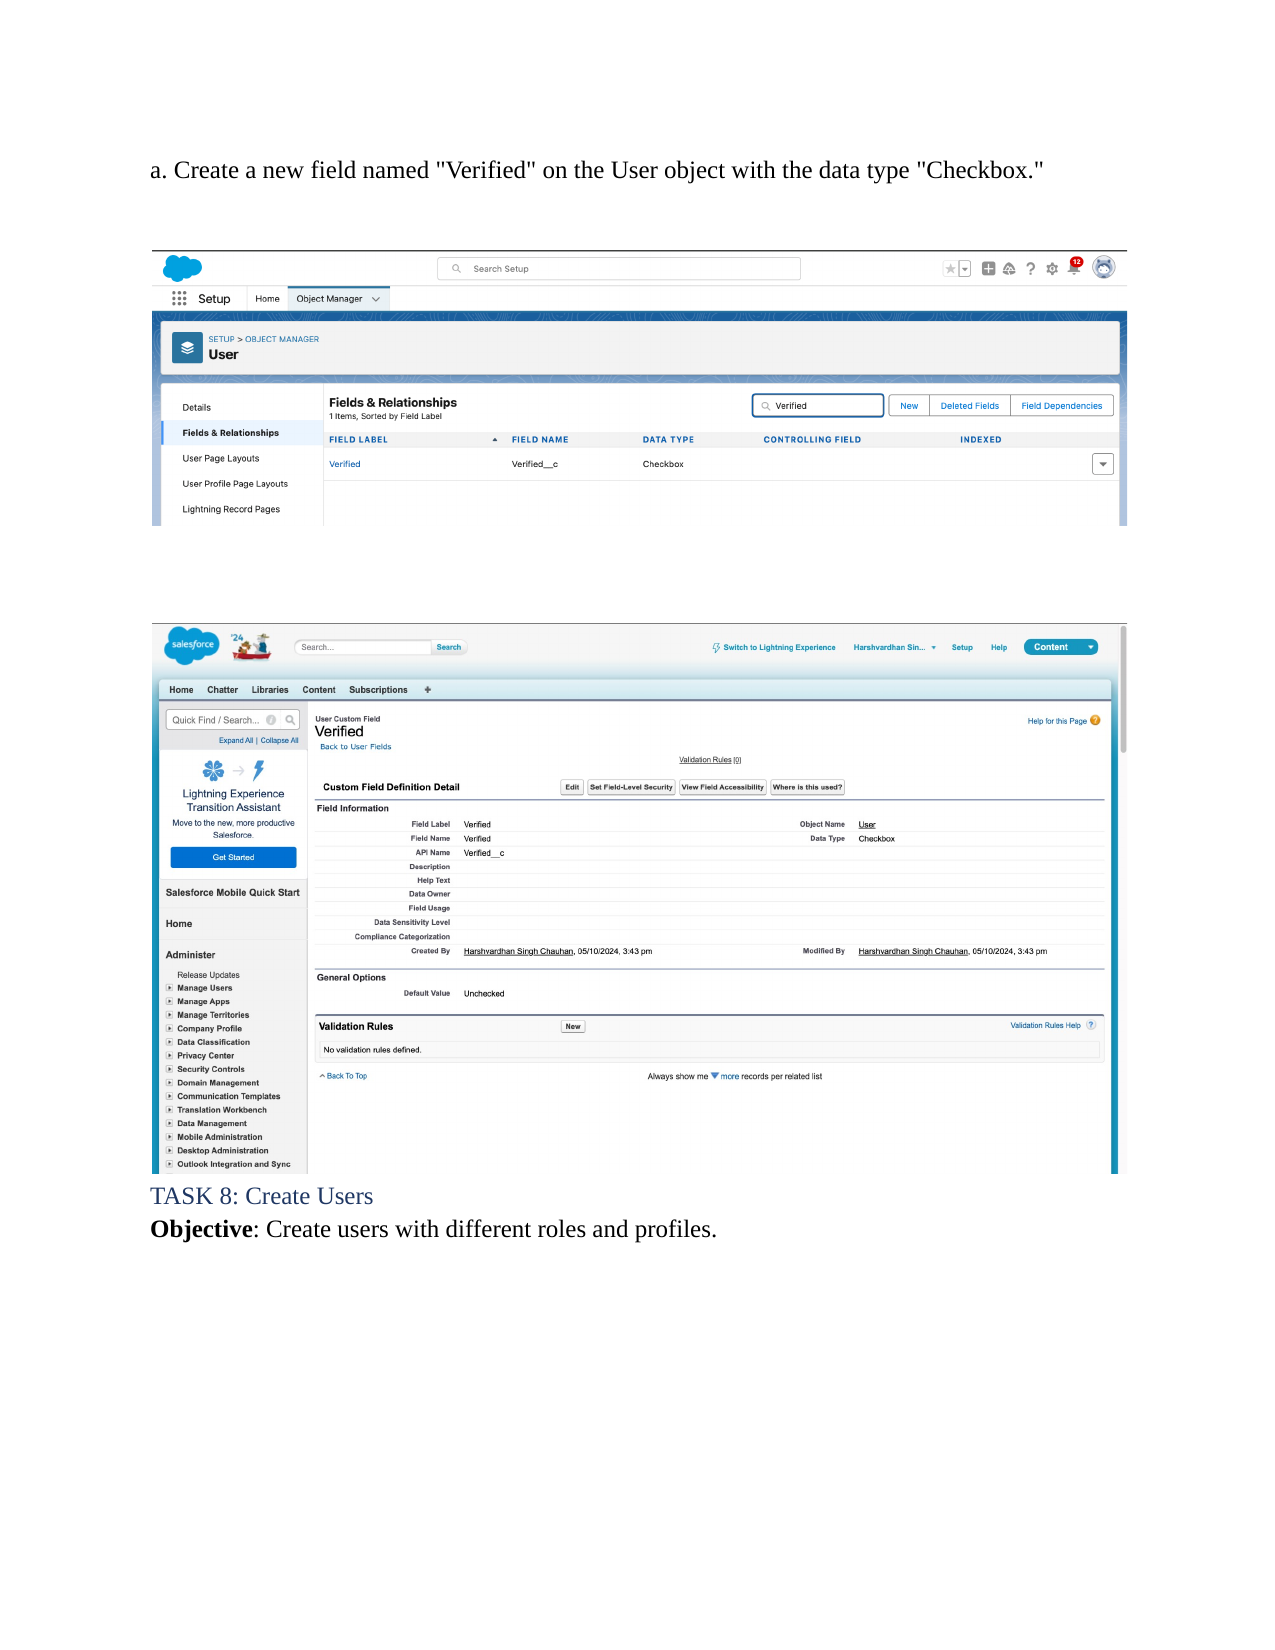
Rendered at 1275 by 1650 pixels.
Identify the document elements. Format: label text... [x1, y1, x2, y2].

text a. Create a new field named "Verified" on the User object with the data type "Checkbox." [150, 155, 1107, 184]
picture [152, 250, 1128, 526]
picture [152, 623, 1128, 1174]
subtitle TASK 8: Create Users [150, 1181, 1107, 1210]
text Objective: Create users with different roles and profiles. [150, 1214, 1107, 1242]
